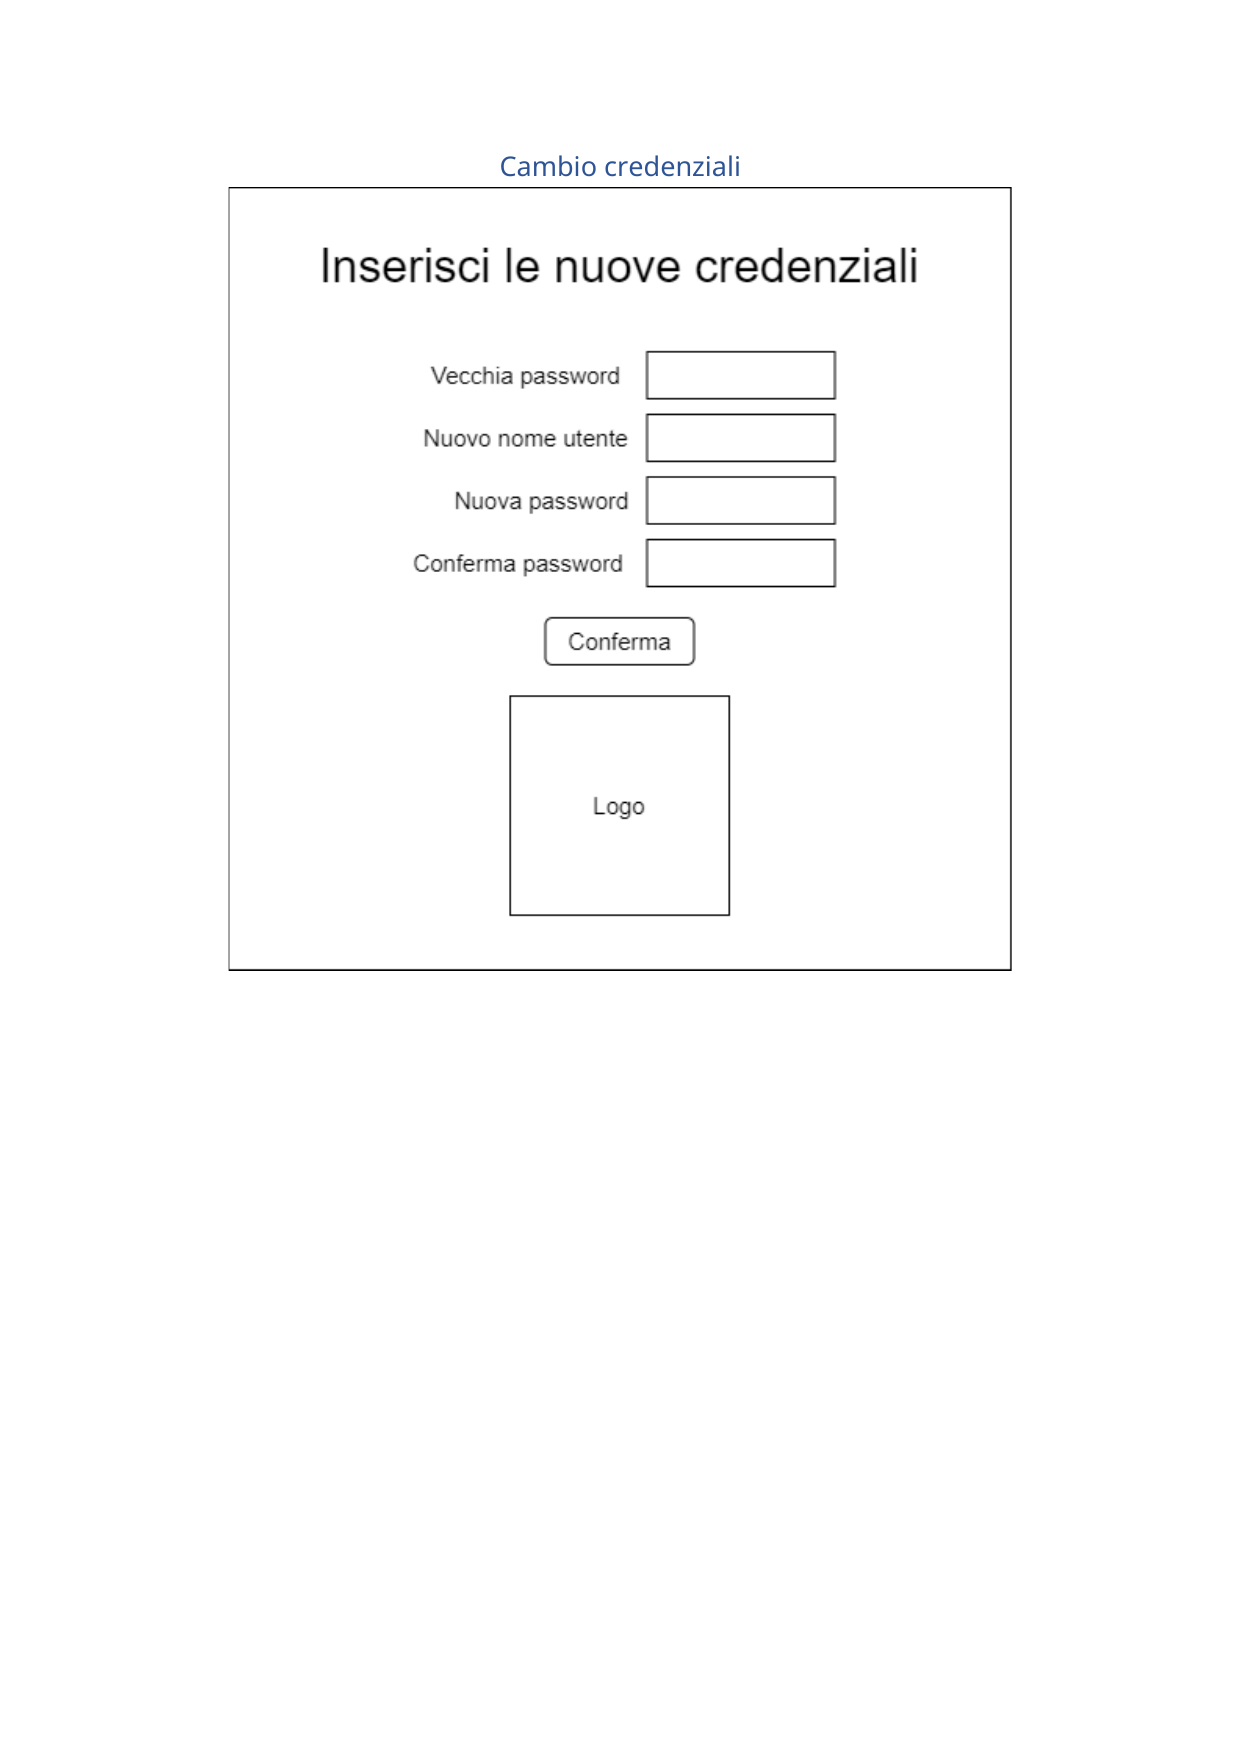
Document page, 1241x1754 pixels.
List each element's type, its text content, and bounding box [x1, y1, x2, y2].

picture [228, 187, 1012, 971]
subtitle Cambio credenziali [118, 148, 1122, 184]
